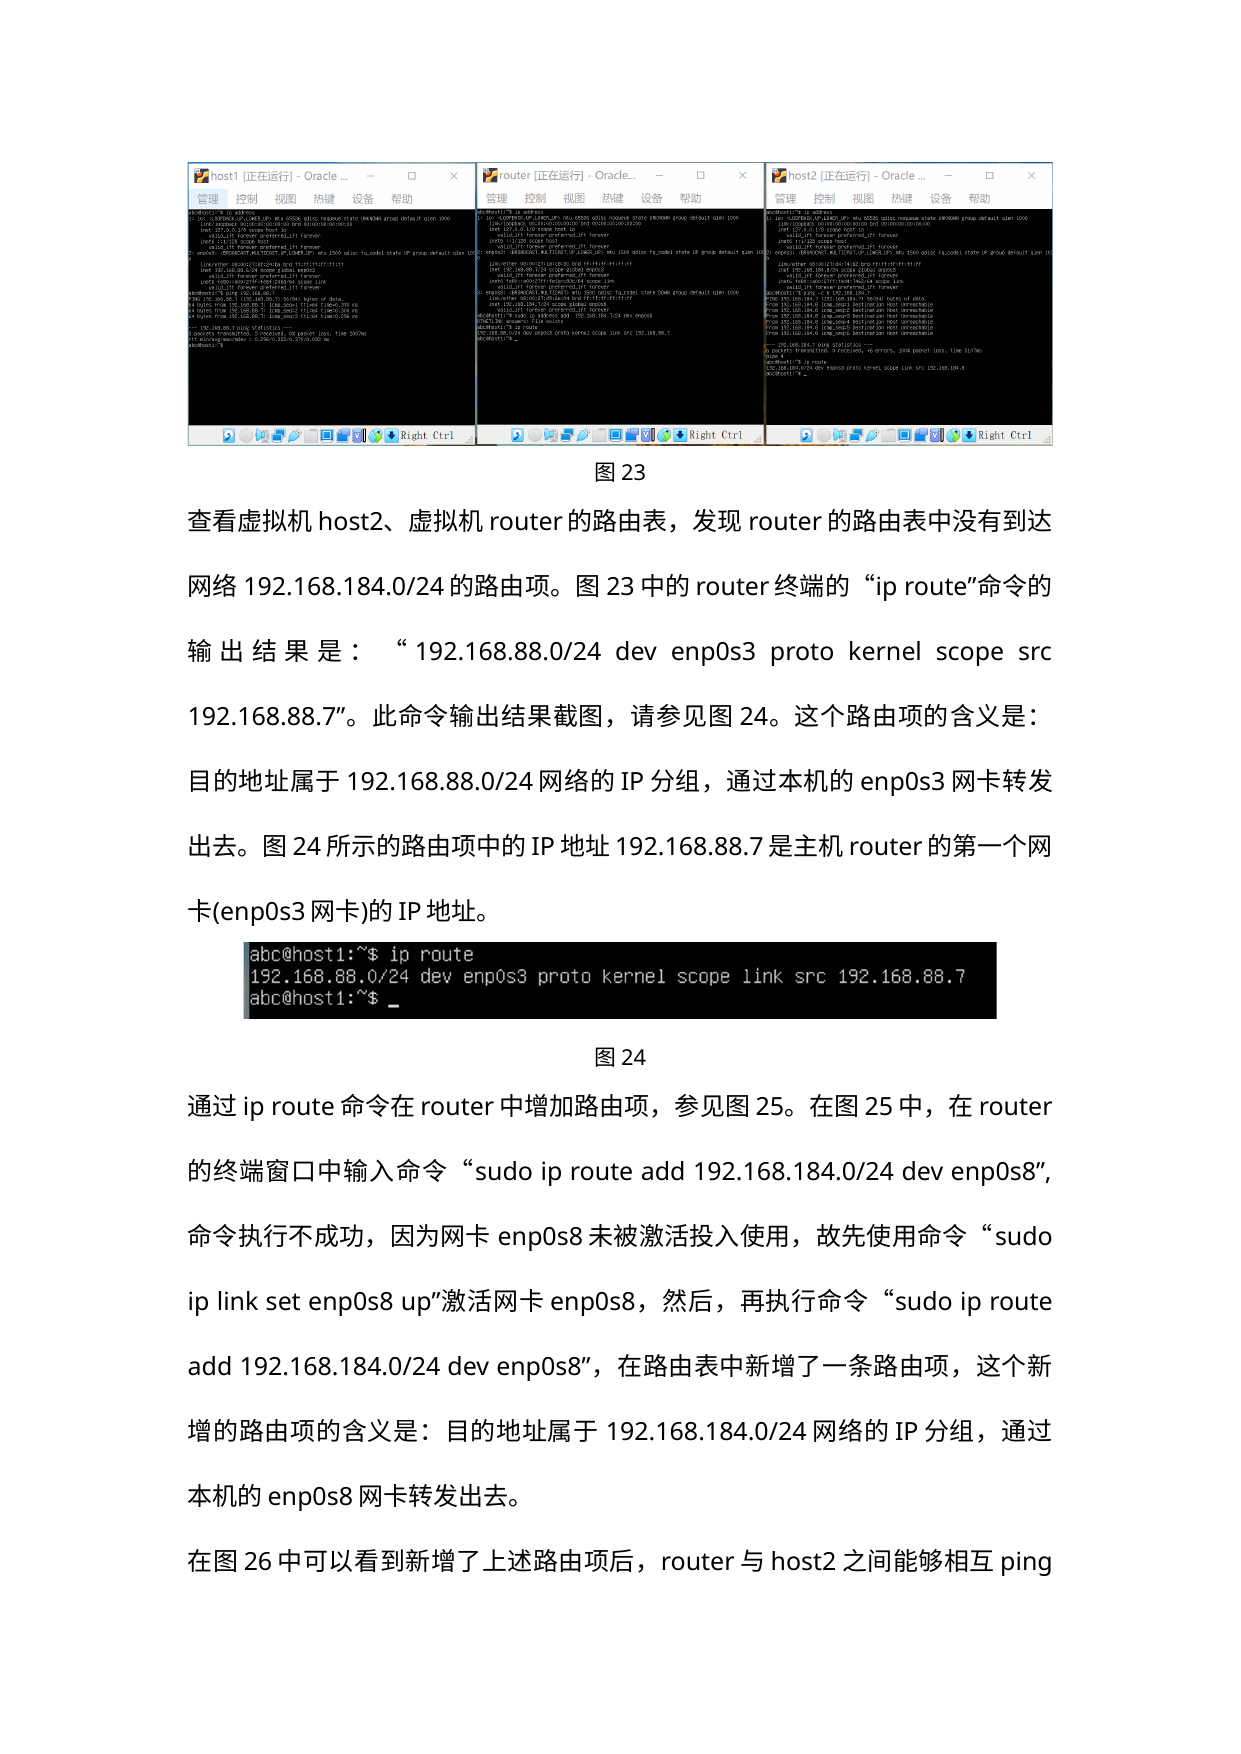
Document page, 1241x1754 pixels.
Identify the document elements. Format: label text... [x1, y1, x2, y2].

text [187, 1527, 1053, 1592]
picture [243, 942, 997, 1019]
text 图24 [187, 1039, 1053, 1072]
picture [187, 162, 1053, 446]
text 图23 [187, 454, 1053, 487]
text 通过ip route命令在router中增加路由项，参见图25。在图25中，在router的终端窗口中输入命令“sudo ip route add 192.168.184.0/24 dev enp0s8”,命令执行不成功，因为网卡enp0s8未被激活投入使用，故先使用命令“sudo ip link set enp0s8 up”激活网卡enp0s8，然后，再执行命令“sudo ip route add 192.168.184.0/24 dev enp0s8”，在路由表中新增了一条路由项，这个新增的路由项的含义是：目的地址属于192.168.184.0/24网络的IP分组，通过本机的enp0s8网卡转发出去。 [187, 1072, 1053, 1527]
text 查看虚拟机host2、虚拟机router的路由表，发现router的路由表中没有到达网络192.168.184.0/24的路由项。图23中的router终端的“ip route”命令的输出结果是：“192.168.88.0/24 dev enp0s3 proto kernel scope src 192.168.88.7”。此命令输出结果截图，请参见图24。这个路由项的含义是：目的地址属于192.168.88.0/24网络的IP分组，通过本机的enp0s3网卡转发出去。图24所示的路由项中的IP地址192.168.88.7是主机router的第一个网卡(enp0s3网卡)的IP地址。 [187, 487, 1053, 942]
